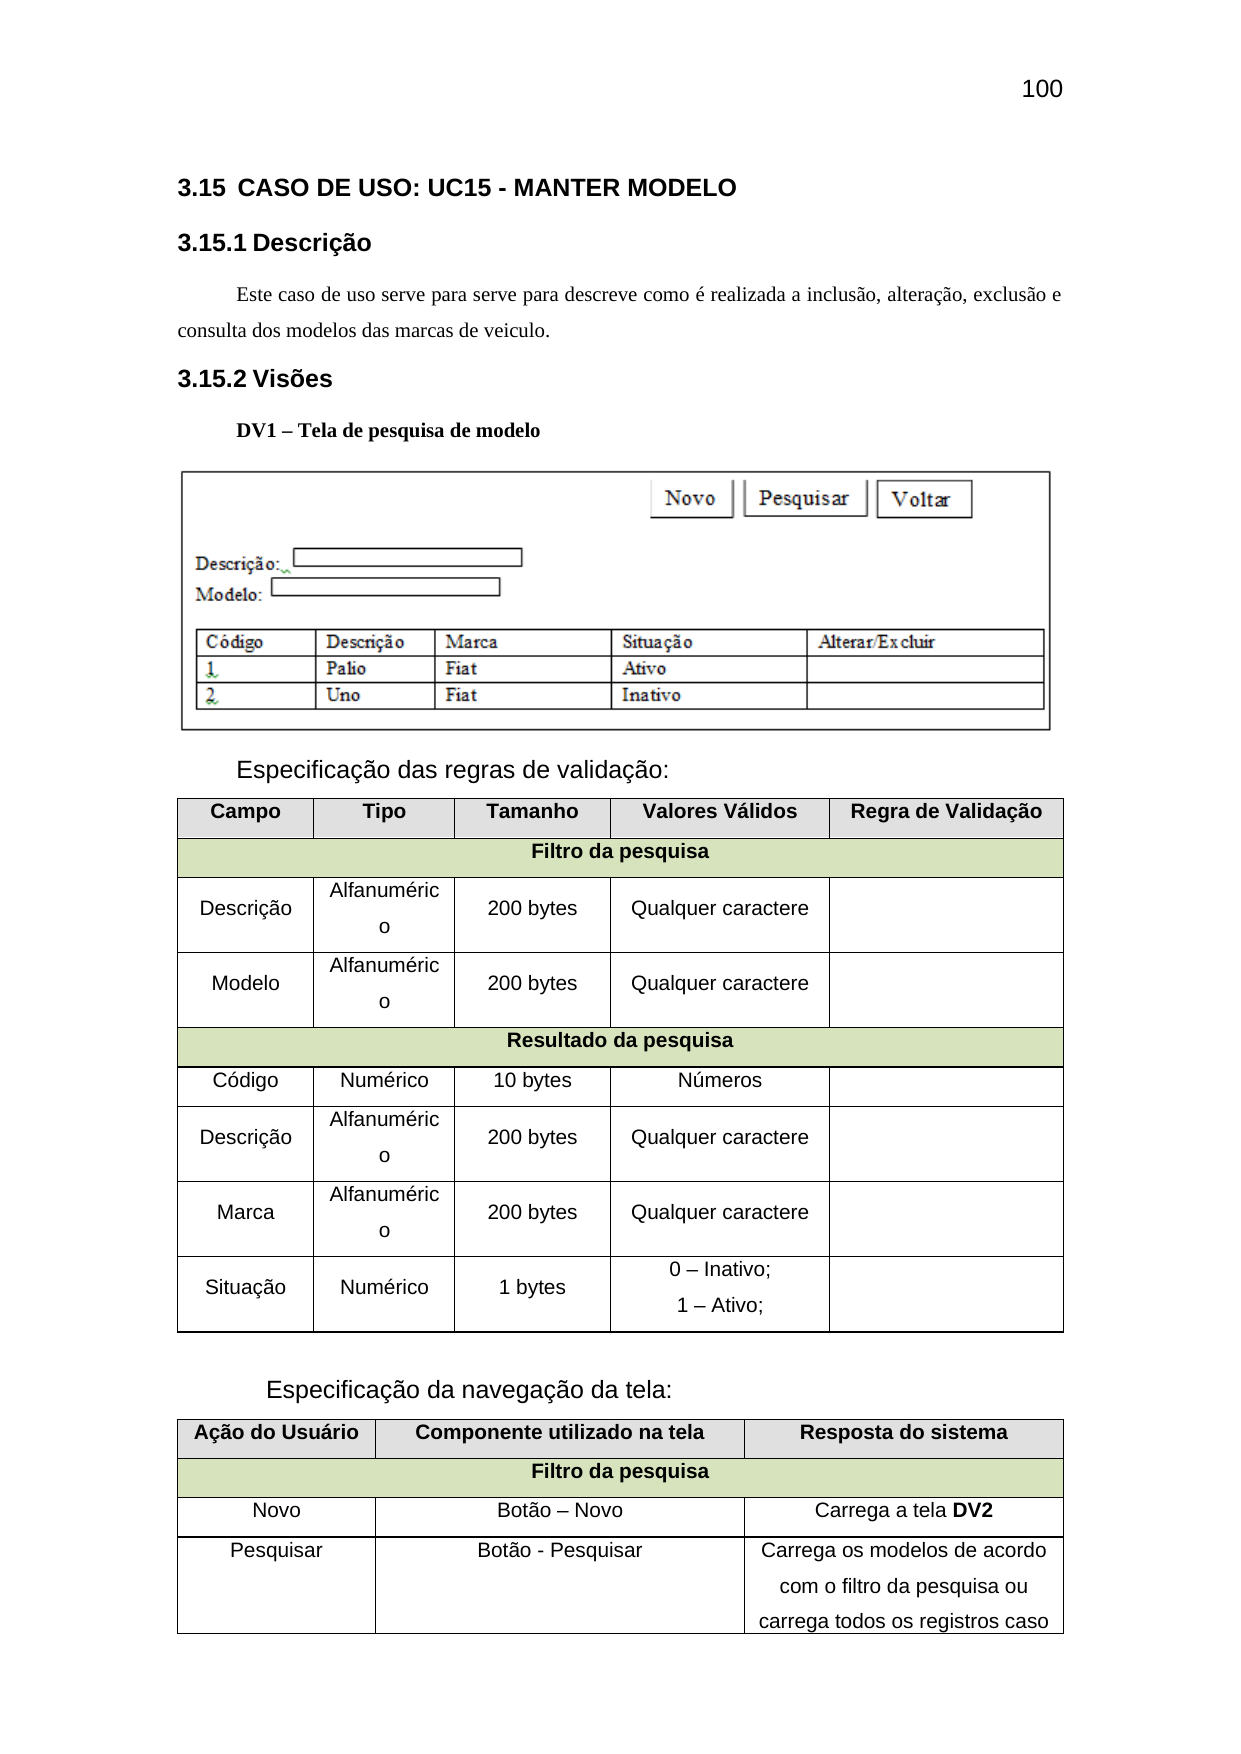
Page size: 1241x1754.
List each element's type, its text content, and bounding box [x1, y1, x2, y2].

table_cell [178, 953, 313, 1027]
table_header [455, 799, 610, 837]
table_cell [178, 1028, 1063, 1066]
text Este caso de uso serve para serve para descreve como é realizada a inclusão, alteração, exclusão e consulta dos modelos das marcas de veiculo. [177, 282, 1063, 342]
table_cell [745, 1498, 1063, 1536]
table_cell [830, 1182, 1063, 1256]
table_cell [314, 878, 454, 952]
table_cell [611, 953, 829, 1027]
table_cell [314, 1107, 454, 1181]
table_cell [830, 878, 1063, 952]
text Especificação das regras de validação: [177, 755, 1063, 784]
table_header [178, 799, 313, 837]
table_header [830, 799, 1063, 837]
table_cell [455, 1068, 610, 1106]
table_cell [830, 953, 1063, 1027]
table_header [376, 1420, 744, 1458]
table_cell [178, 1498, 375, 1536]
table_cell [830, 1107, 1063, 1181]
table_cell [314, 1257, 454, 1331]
text Visões [177, 364, 1063, 393]
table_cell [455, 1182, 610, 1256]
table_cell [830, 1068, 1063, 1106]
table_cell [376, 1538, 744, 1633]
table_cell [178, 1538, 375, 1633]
text Especificação da navegação da tela: [177, 1376, 1063, 1404]
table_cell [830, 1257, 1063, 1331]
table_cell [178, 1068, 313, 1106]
picture [177, 464, 1064, 741]
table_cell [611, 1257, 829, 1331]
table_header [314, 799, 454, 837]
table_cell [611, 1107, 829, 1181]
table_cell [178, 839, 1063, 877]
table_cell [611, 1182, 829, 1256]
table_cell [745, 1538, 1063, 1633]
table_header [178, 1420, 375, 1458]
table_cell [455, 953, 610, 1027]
text Descrição [177, 228, 1063, 257]
text Caso de uso: UC15 - Manter Modelo [177, 172, 1063, 201]
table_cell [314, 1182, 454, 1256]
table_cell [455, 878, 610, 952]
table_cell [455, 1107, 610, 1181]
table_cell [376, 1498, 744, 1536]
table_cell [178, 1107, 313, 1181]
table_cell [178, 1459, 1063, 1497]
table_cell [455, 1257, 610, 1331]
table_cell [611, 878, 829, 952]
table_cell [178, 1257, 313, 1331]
text DV1 – Tela de pesquisa de modelo [177, 418, 1063, 442]
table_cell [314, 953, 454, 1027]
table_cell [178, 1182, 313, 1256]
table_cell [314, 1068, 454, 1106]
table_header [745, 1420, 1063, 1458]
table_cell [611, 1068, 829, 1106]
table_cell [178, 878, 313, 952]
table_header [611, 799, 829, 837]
